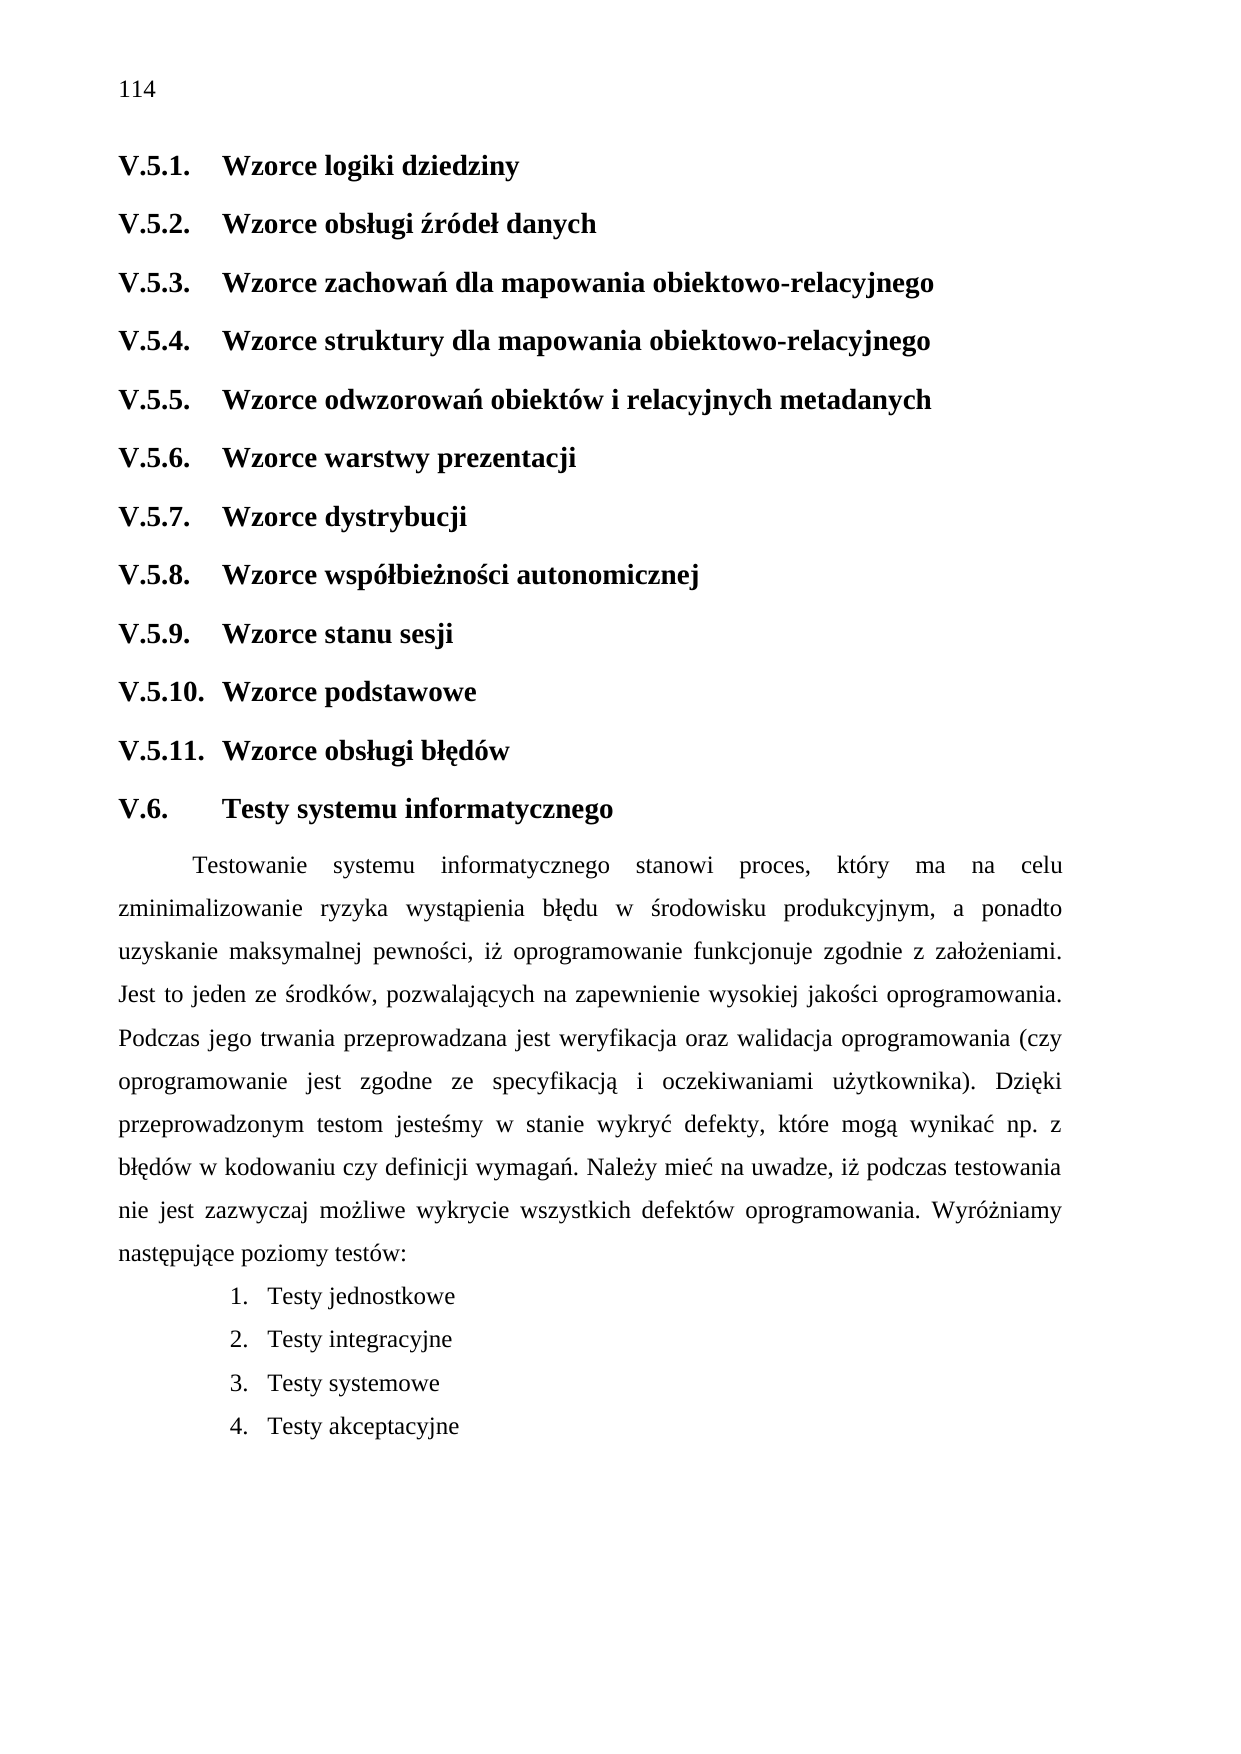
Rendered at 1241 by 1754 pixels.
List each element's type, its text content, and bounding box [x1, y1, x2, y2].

subtitle Wzorce podstawowe [118, 674, 1063, 708]
subtitle Wzorce stanu sesji [118, 616, 1063, 649]
subtitle Wzorce warstwy prezentacji [118, 440, 1063, 474]
subtitle Wzorce zachowań dla mapowania obiektowo-relacyjnego [118, 265, 1063, 298]
list Testy jednostkowe [229, 1281, 1063, 1310]
subtitle Wzorce współbieżności autonomicznej [118, 557, 1063, 591]
text Testowanie systemu informatycznego stanowi proces, który ma na celu zminimalizowanie ryzyka wystąpienia błędu w środowisku produkcyjnym, a ponadto uzyskanie maksymalnej pewności, iż oprogramowanie funkcjonuje zgodnie z założeniami. Jest to jeden ze środków, pozwalających na zapewnienie wysokiej jakości oprogramowania. Podczas jego trwania przeprowadzana jest weryfikacja oraz walidacja oprogramowania (czy oprogramowanie jest zgodne ze specyfikacją i oczekiwaniami użytkownika). Dzięki przeprowadzonym testom jesteśmy w stanie wykryć defekty, które mogą wynikać np. z błędów w kodowaniu czy definicji wymagań. Należy mieć na uwadze, iż podczas testowania nie jest zazwyczaj możliwe wykrycie wszystkich defektów oprogramowania. Wyróżniamy następujące poziomy testów: [118, 850, 1063, 1267]
subtitle Wzorce logiki dziedziny [118, 148, 1063, 181]
subtitle Wzorce obsługi błędów [118, 733, 1063, 767]
subtitle Wzorce dystrybucji [118, 499, 1063, 532]
subtitle Wzorce odwzorowań obiektów i relacyjnych metadanych [118, 382, 1063, 415]
list Testy systemowe [229, 1368, 1063, 1396]
subtitle Wzorce struktury dla mapowania obiektowo-relacyjnego [118, 323, 1063, 357]
subtitle Wzorce obsługi źródeł danych [118, 206, 1063, 240]
subtitle Testy systemu informatycznego [118, 792, 1063, 825]
list Testy akceptacyjne [229, 1411, 1063, 1439]
list Testy integracyjne [229, 1324, 1063, 1353]
